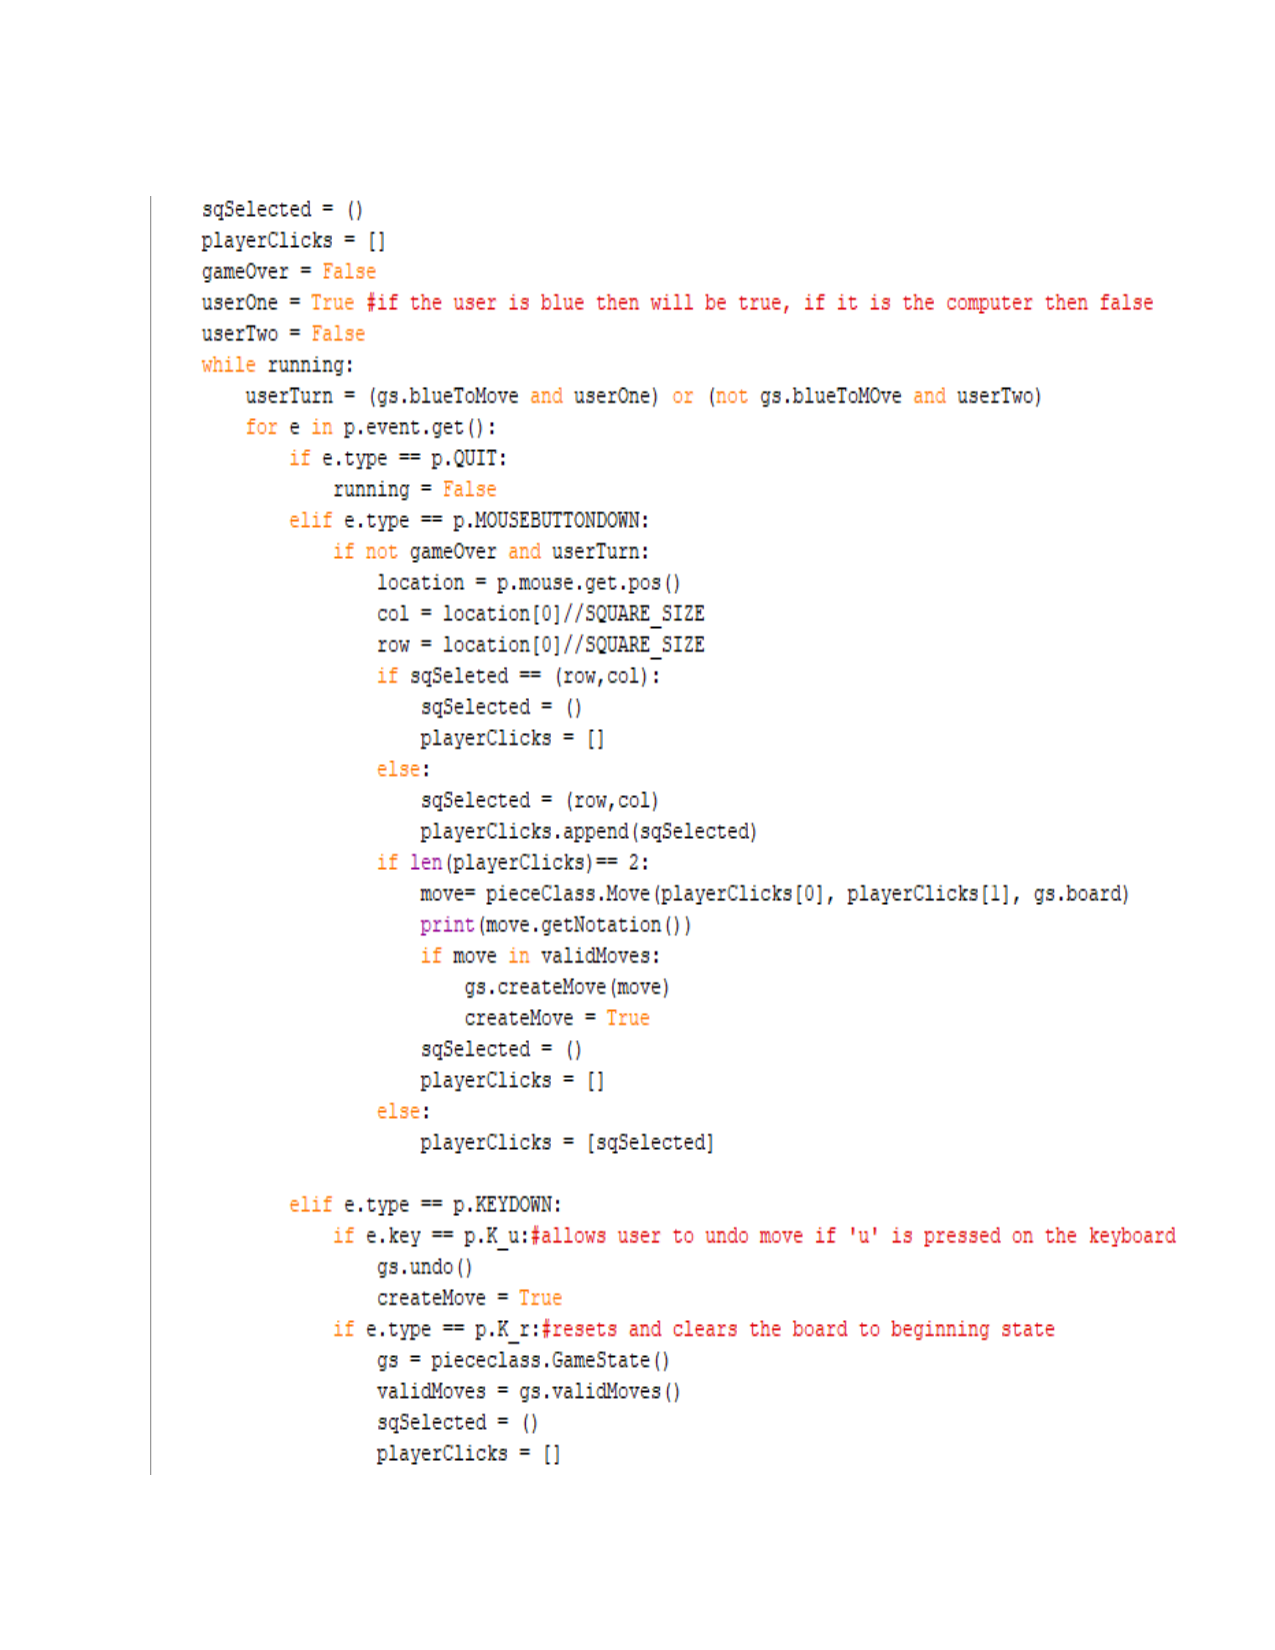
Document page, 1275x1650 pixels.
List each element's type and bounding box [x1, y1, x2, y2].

picture [150, 196, 1275, 1475]
